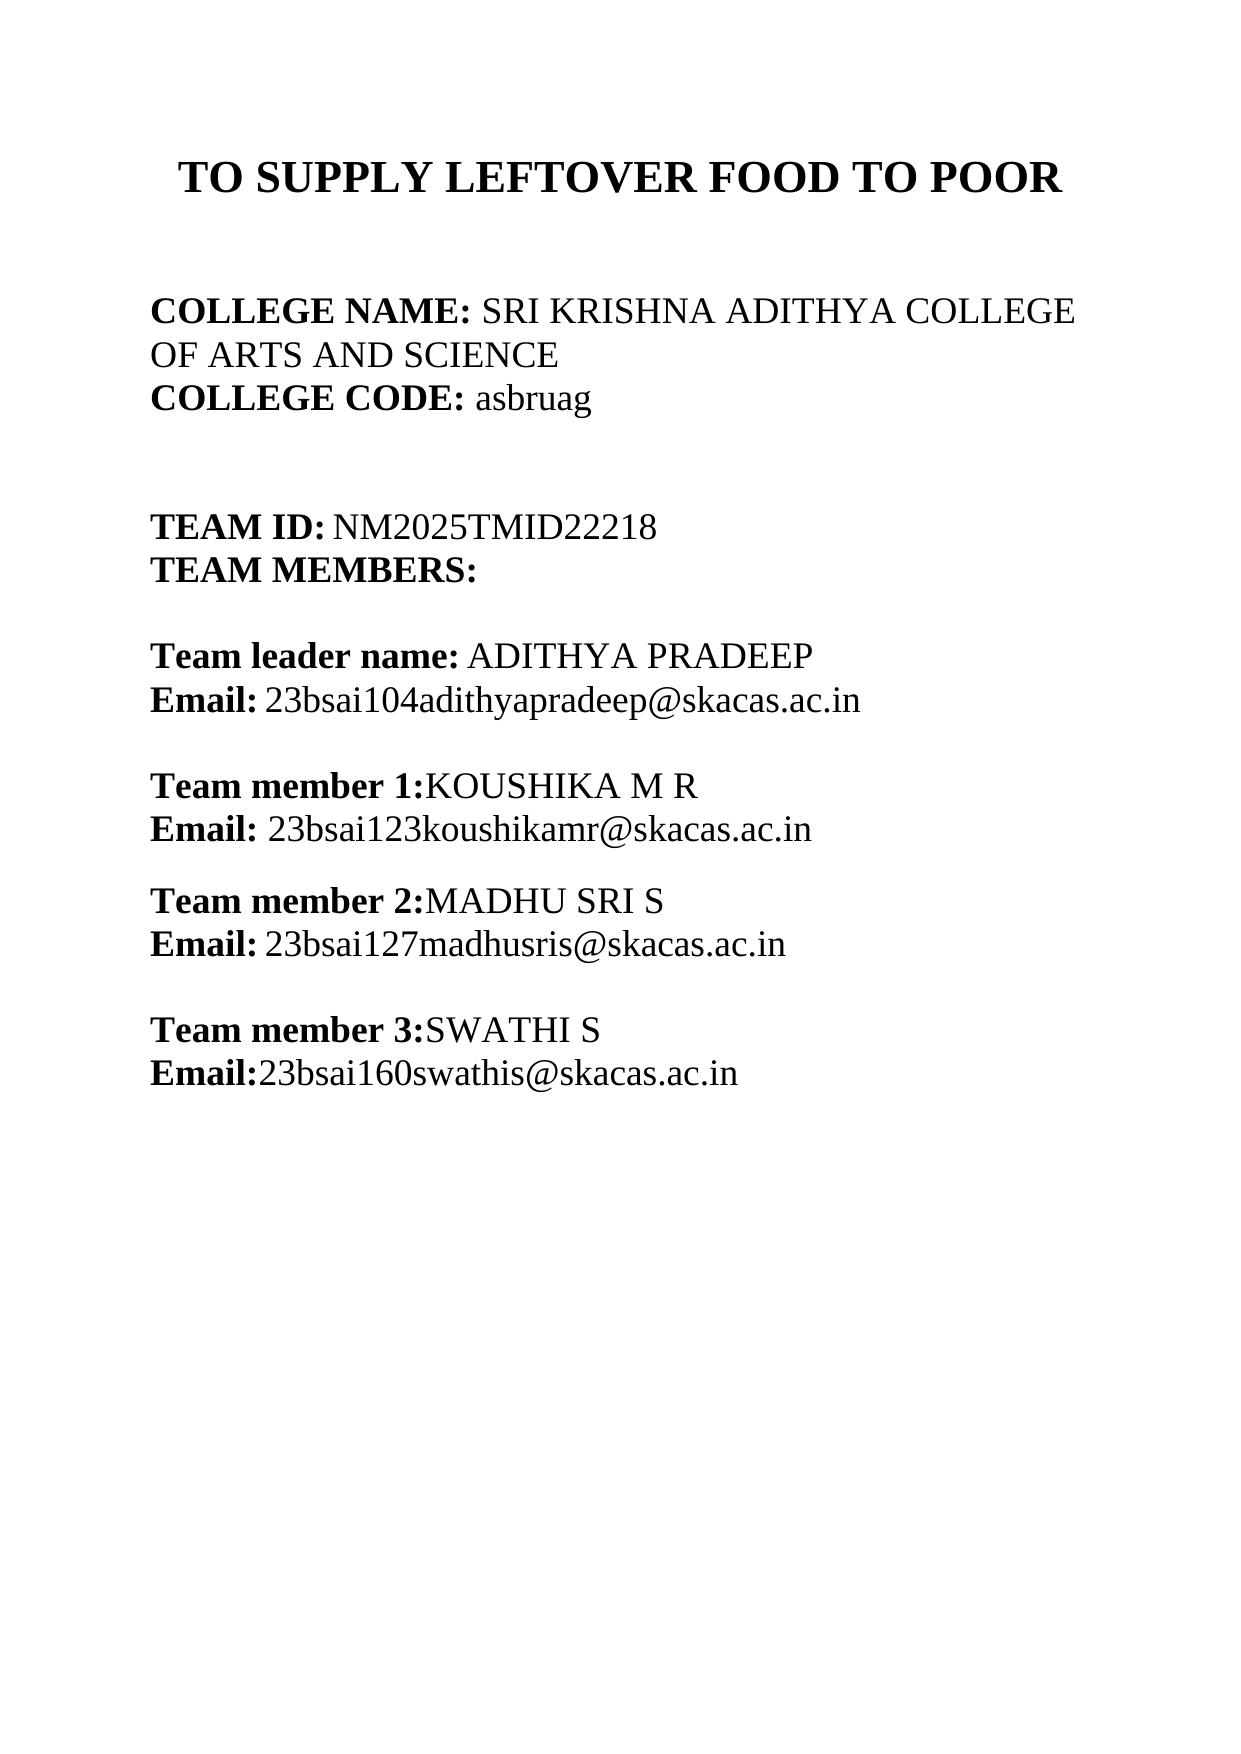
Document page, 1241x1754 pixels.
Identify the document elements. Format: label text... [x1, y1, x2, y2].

text Team member 1:KOUSHIKA M R [150, 763, 1090, 806]
text Email: 23bsai104adithyapradeep@skacas.ac.in [150, 677, 1090, 720]
text COLLEGE CODE: asbruag [150, 375, 1090, 418]
text Email: 23bsai123koushikamr@skacas.ac.in [150, 806, 1090, 849]
text COLLEGE NAME: SRI KRISHNA ADITHYA COLLEGE OF ARTS AND SCIENCE [150, 289, 1090, 375]
text Team leader name: ADITHYA PRADEEP [150, 634, 1090, 677]
text TEAM MEMBERS: [150, 548, 1090, 591]
text Team member 3:SWATHI S [150, 1008, 1090, 1051]
text Team member 2:MADHU SRI S [150, 878, 1090, 921]
text Email:23bsai160swathis@skacas.ac.in [150, 1051, 1090, 1094]
text Email: 23bsai127madhusris@skacas.ac.in [150, 921, 1090, 964]
text TO SUPPLY LEFTOVER FOOD TO POOR [150, 150, 1090, 203]
text TEAM ID: NM2025TMID22218 [150, 504, 1090, 548]
